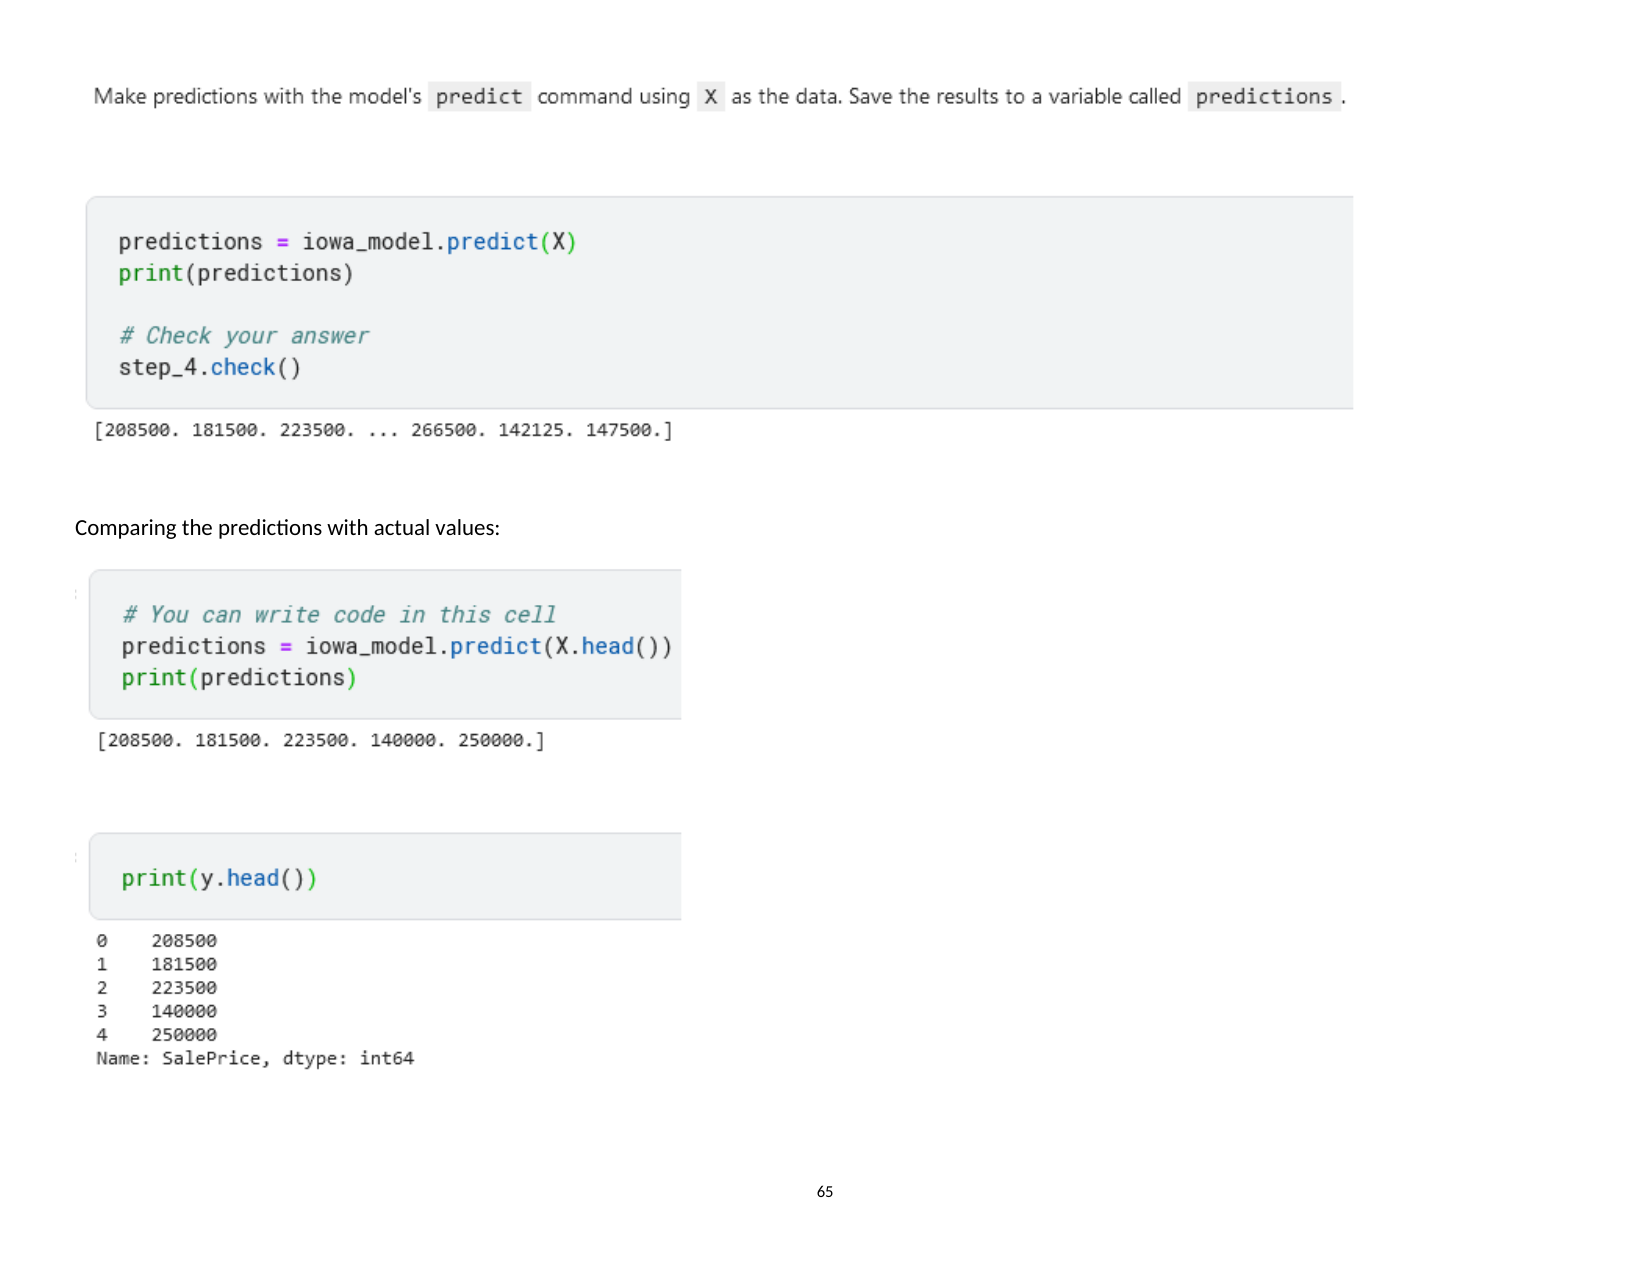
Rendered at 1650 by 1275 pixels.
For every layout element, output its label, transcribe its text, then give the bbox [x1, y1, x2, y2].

text Comparing the predictions with actual values: [75, 513, 1575, 541]
picture [75, 75, 1354, 452]
picture [75, 557, 682, 1096]
